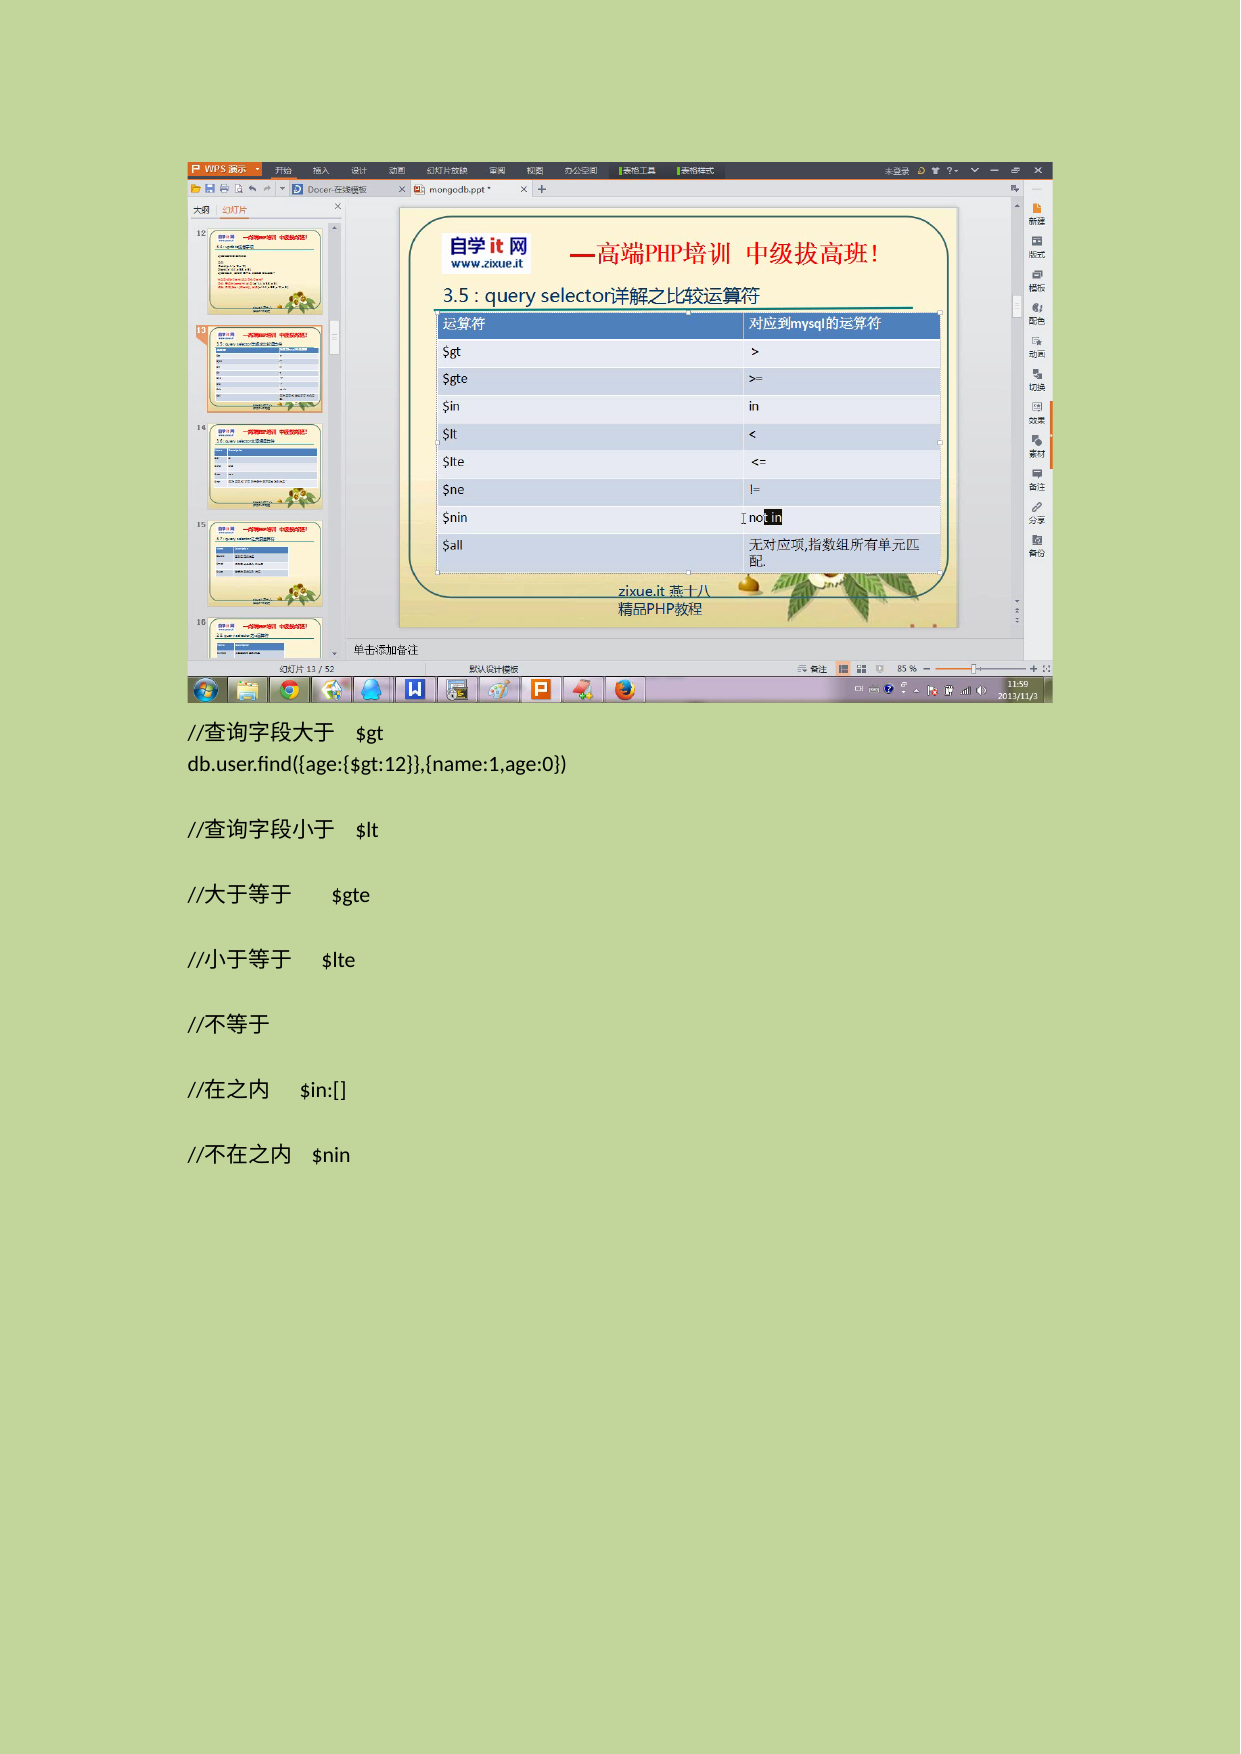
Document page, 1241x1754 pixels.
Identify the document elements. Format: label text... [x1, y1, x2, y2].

text //查询字段小于 $lt [187, 812, 1053, 844]
text db.user.find({age:{$gt:12}},{name:1,age:0}) [187, 747, 1053, 779]
text //查询字段大于 $gt [187, 714, 1053, 747]
text //大于等于 $gte [187, 877, 1053, 909]
text //不等于 [187, 1007, 1053, 1039]
text //小于等于 $lte [187, 942, 1053, 974]
text //不在之内 $nin [187, 1137, 1053, 1169]
picture [187, 162, 1053, 703]
text //在之内 $in:[] [187, 1072, 1053, 1104]
